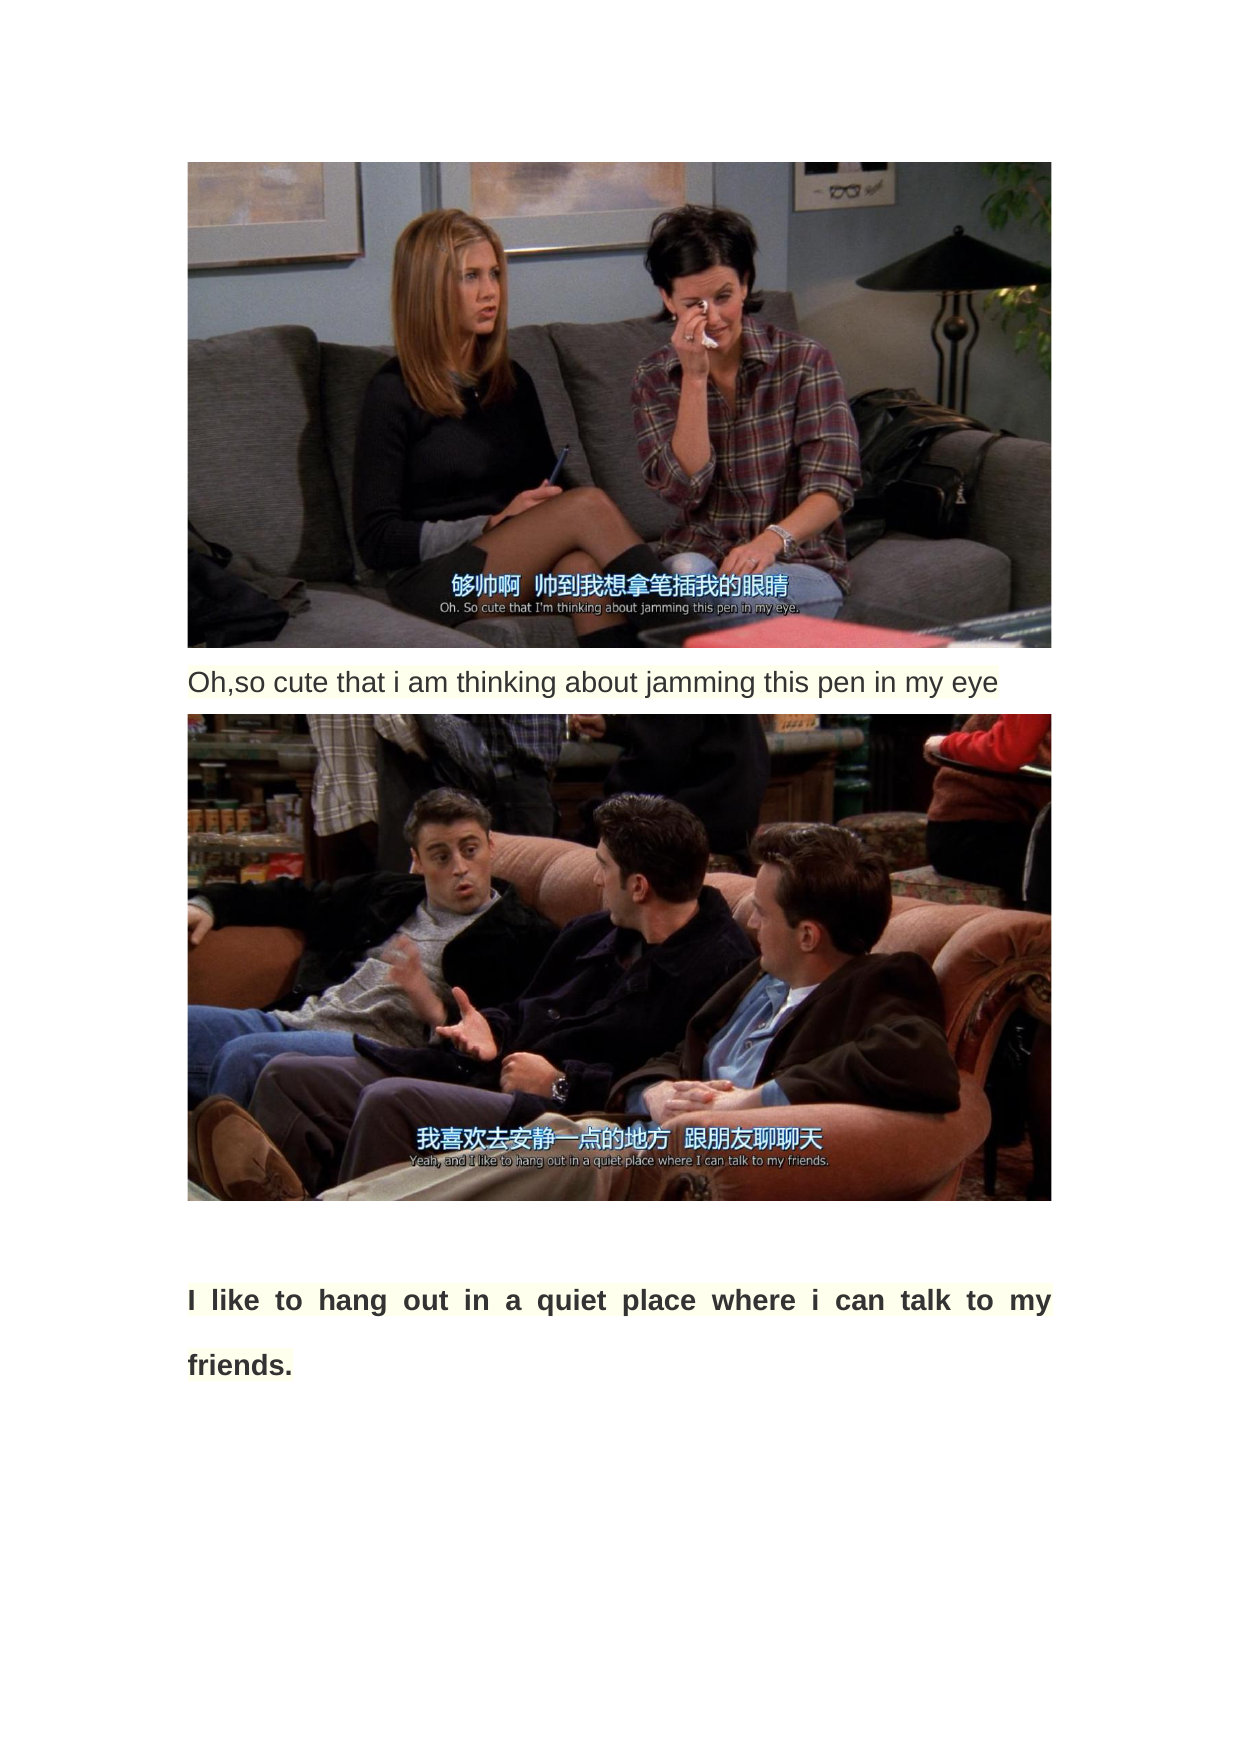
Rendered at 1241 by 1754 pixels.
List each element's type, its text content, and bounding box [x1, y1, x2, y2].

picture [187, 714, 1052, 1201]
list Oh,so cute that i am thinking about jamming this pen in my eye [187, 649, 1053, 714]
list I like to hang out in a quiet place where i can talk to my friends. [187, 1267, 1053, 1397]
picture [187, 162, 1052, 648]
